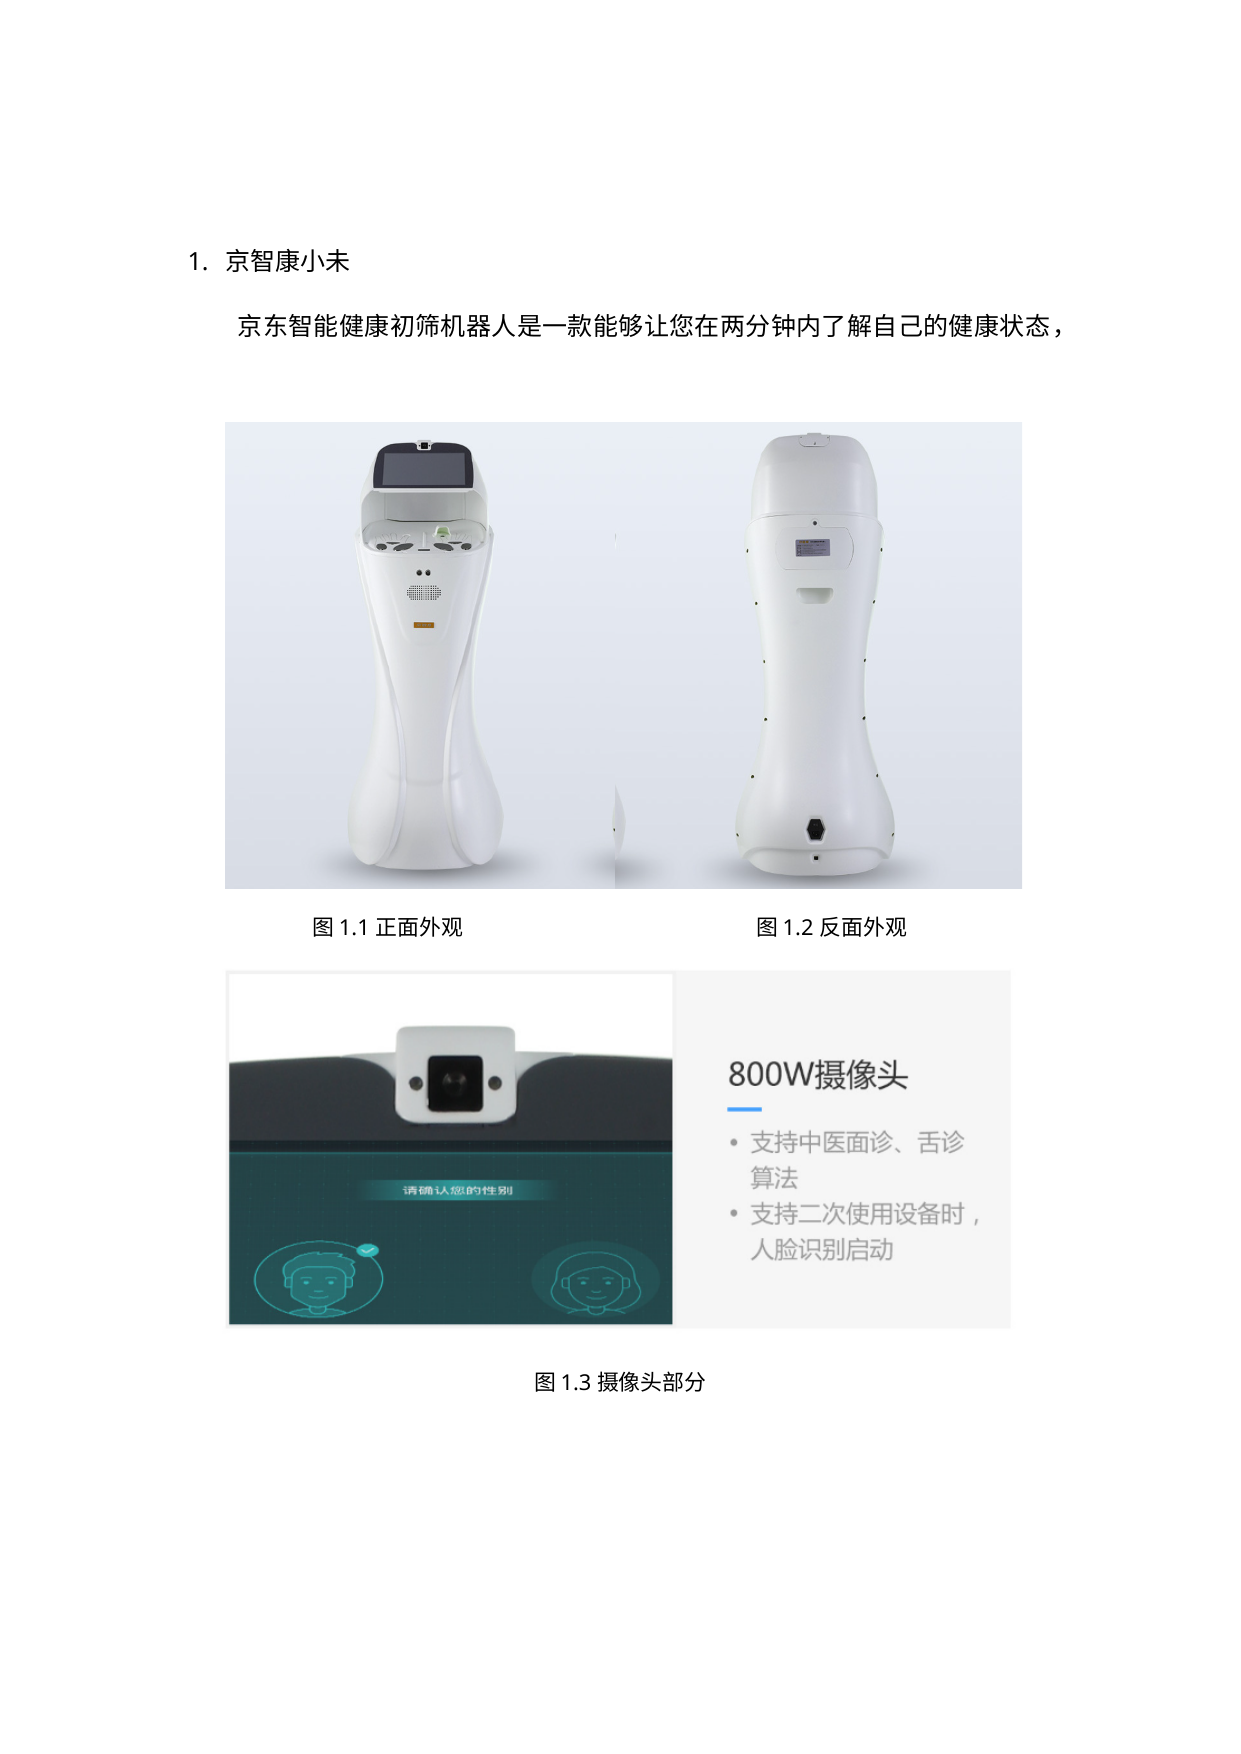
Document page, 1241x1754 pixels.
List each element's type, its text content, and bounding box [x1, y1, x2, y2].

picture [219, 954, 1021, 1341]
list 图1.1 正面外观 图1.2 反面外观 [225, 909, 1053, 942]
list 京智康小未 [187, 227, 1053, 292]
text 京东智能健康初筛机器人是一款能够让您在两分钟内了解自己的健康状态， [187, 292, 1053, 422]
picture [225, 422, 1023, 889]
